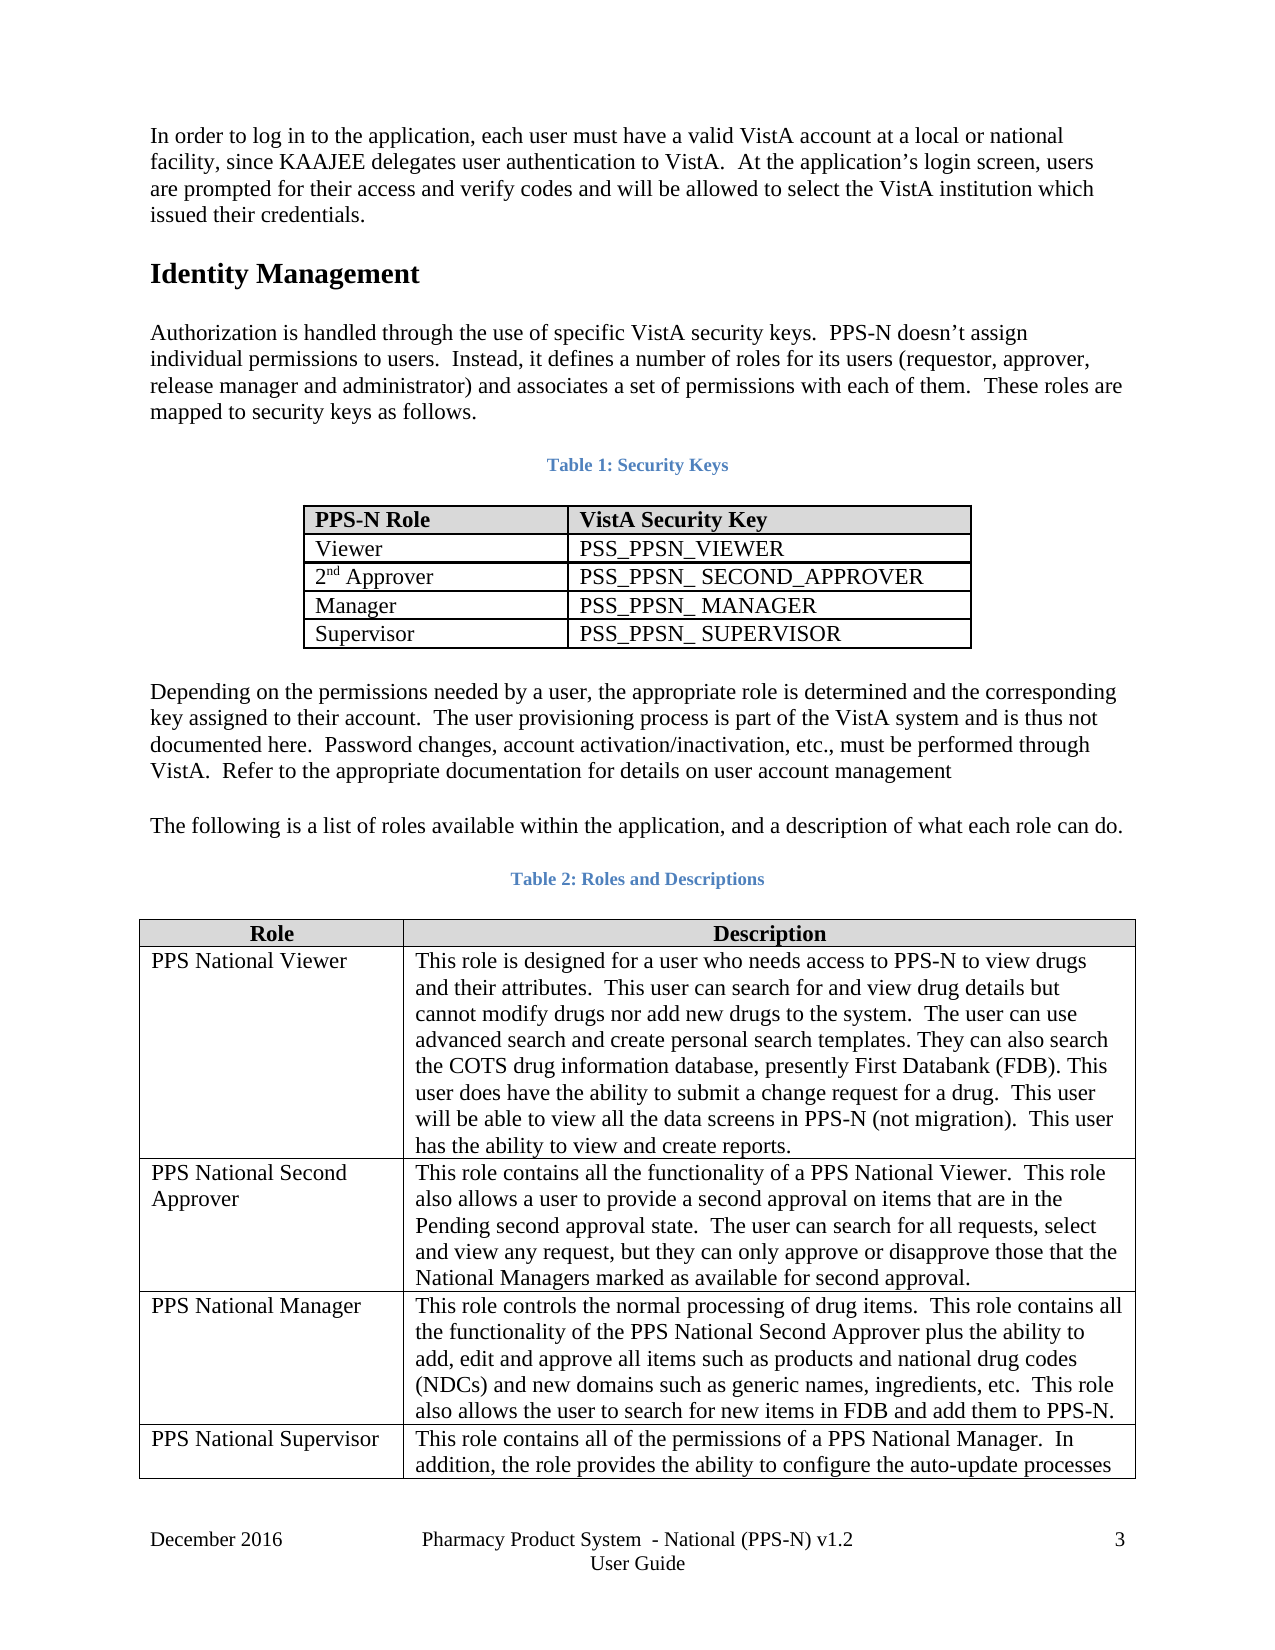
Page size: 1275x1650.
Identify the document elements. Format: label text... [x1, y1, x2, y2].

table_header PPS-N Role [305, 507, 567, 533]
table_cell PPS National Manager [140, 1292, 403, 1424]
table_cell PSS_PPSN_ MANAGER [569, 592, 970, 618]
table_cell Manager [305, 592, 567, 618]
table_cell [404, 1425, 1135, 1477]
table_header VistA Security Key [569, 507, 970, 533]
table_cell PPS National Supervisor [140, 1425, 403, 1477]
table_cell PSS_PPSN_ SECOND_APPROVER [569, 564, 970, 590]
table_cell Supervisor [305, 620, 567, 647]
text Authorization is handled through the use of specific VistA security keys. PPS-N doesn’t assign individual permissions to users. Instead, it defines a number of roles for its users (requestor, approver, release manager and administrator) and associates a set of permissions with each of them. These roles are mapped to security keys as follows. [150, 319, 1125, 424]
table_cell Viewer [305, 535, 567, 561]
table_cell This role controls the normal processing of drug items. This role contains all the functionality of the PPS National Second Approver plus the ability to add, edit and approve all items such as products and national drug codes (NDCs) and new domains such as generic names, ingredients, etc. This role also allows the user to search for new items in FDB and add them to PPS-N. [404, 1292, 1135, 1424]
text Table 2: Roles and Descriptions [150, 868, 1125, 889]
table_cell PSS_PPSN_VIEWER [569, 535, 970, 561]
text The following is a list of roles available within the application, and a description of what each role can do. [150, 812, 1125, 839]
table_header Role [140, 920, 403, 946]
table_cell This role contains all the functionality of a PPS National Viewer. This role also allows a user to provide a second approval on items that are in the Pending second approval state. The user can search for all requests, select and view any request, but they can only approve or disapprove those that the National Managers marked as available for second approval. [404, 1159, 1135, 1291]
text Table 1: Security Keys [150, 454, 1125, 475]
table_cell PPS National Second Approver [140, 1159, 403, 1291]
text In order to log in to the application, each user must have a valid VistA account at a local or national facility, since KAAJEE delegates user authentication to VistA. At the application’s login screen, users are prompted for their access and verify codes and will be allowed to select the VistA institution which issued their credentials. [150, 122, 1125, 227]
table_cell This role is designed for a user who needs access to PPS-N to view drugs and their attributes. This user can search for and view drug details but cannot modify drugs nor add new drugs to the system. The user can use advanced search and create personal search templates. They can also search the COTS drug information database, presently First Databank (FDB). This user does have the ability to submit a change request for a drug. This user will be able to view all the data screens in PPS-N (not migration). This user has the ability to view and create reports. [404, 947, 1135, 1158]
text Depending on the permissions needed by a user, the appropriate role is determined and the corresponding key assigned to their account. The user provisioning process is part of the VistA system and is thus not documented here. Password changes, account activation/inactivation, etc., must be performed through VistA. Refer to the appropriate documentation for details on user account management [150, 678, 1125, 783]
table_header Description [404, 920, 1135, 946]
subtitle Identity Management [150, 256, 1125, 290]
table_cell 2nd Approver [305, 564, 567, 590]
table_cell PPS National Viewer [140, 947, 403, 1158]
table_cell PSS_PPSN_ SUPERVISOR [569, 620, 970, 647]
